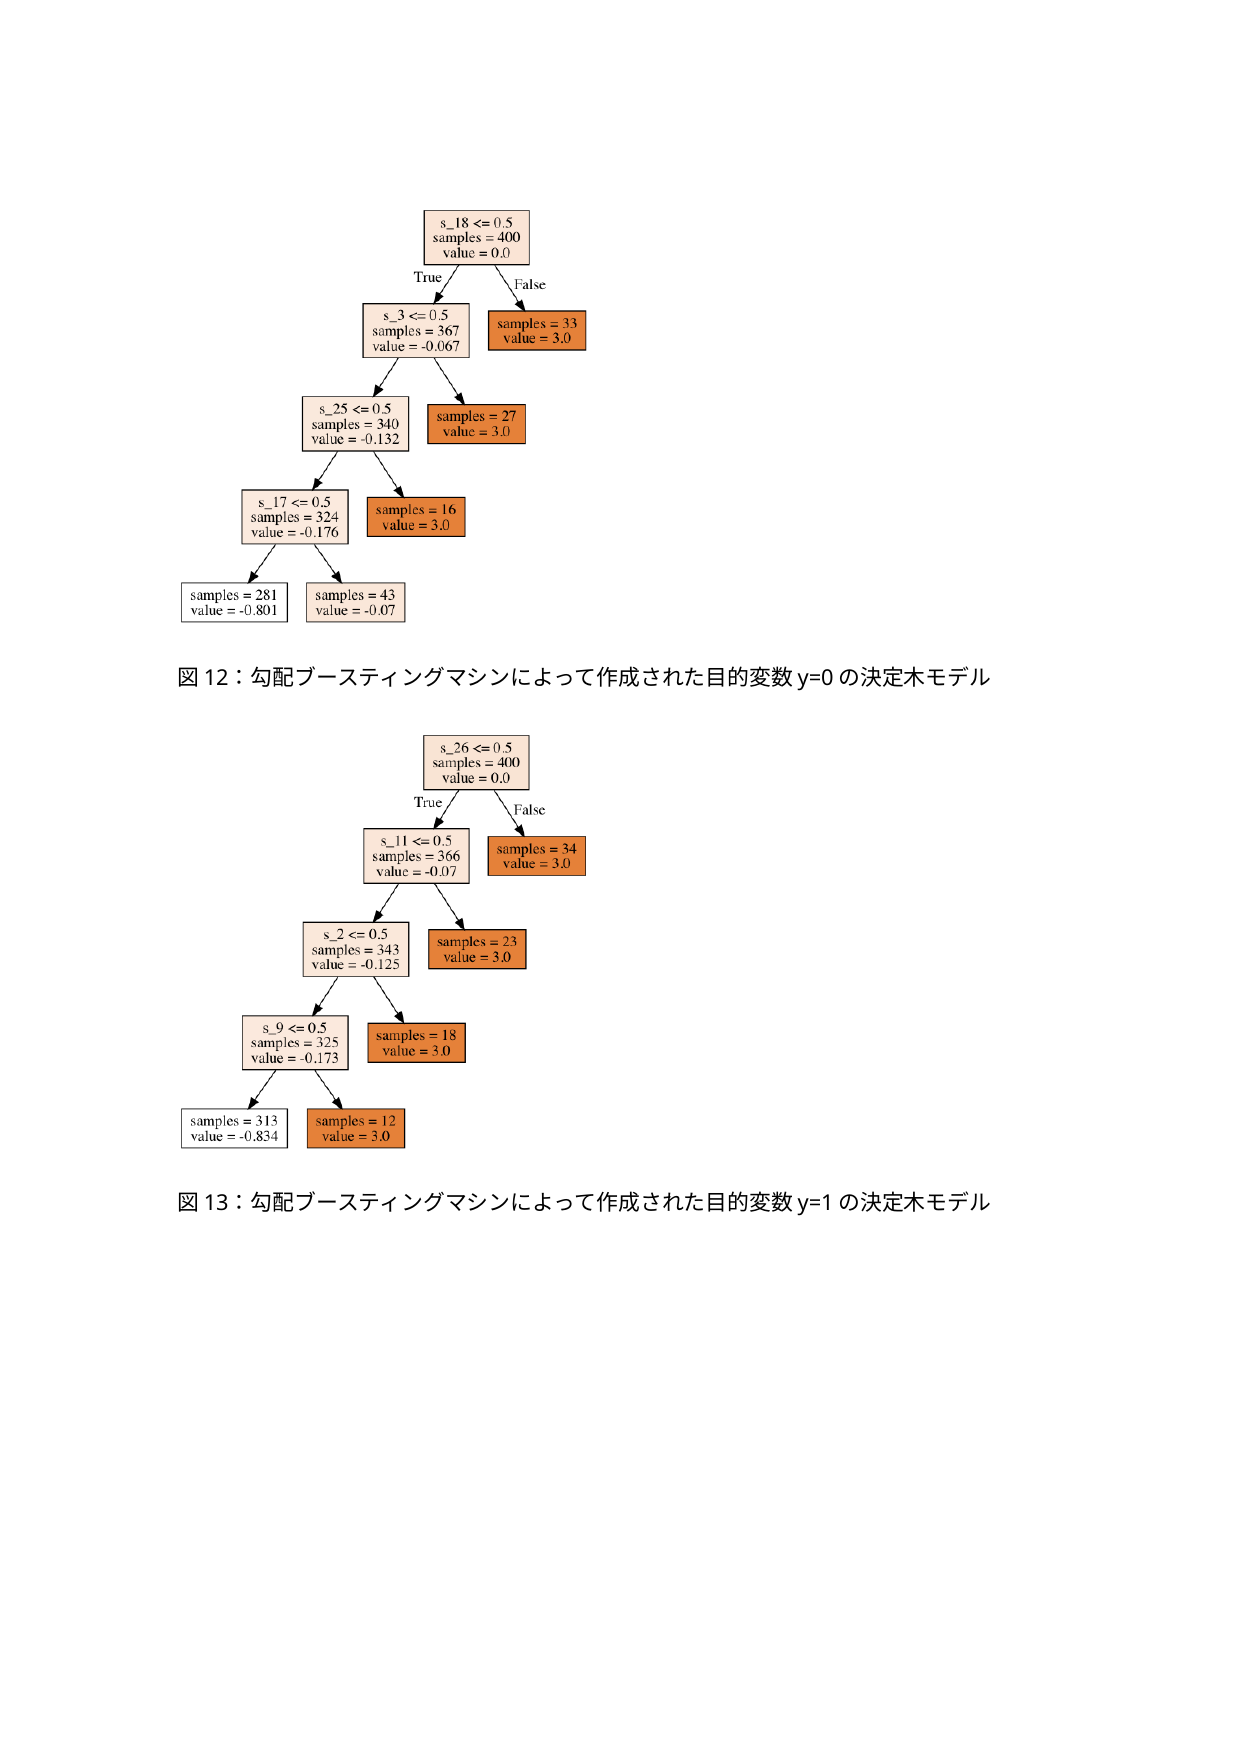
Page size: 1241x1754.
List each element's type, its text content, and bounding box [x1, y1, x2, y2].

picture [177, 206, 590, 626]
text 図12：勾配ブースティングマシンによって作成された目的変数y=0の決定木モデル [177, 657, 1063, 694]
picture [177, 731, 590, 1152]
text 図13：勾配ブースティングマシンによって作成された目的変数y=1の決定木モデル [177, 1182, 1063, 1219]
